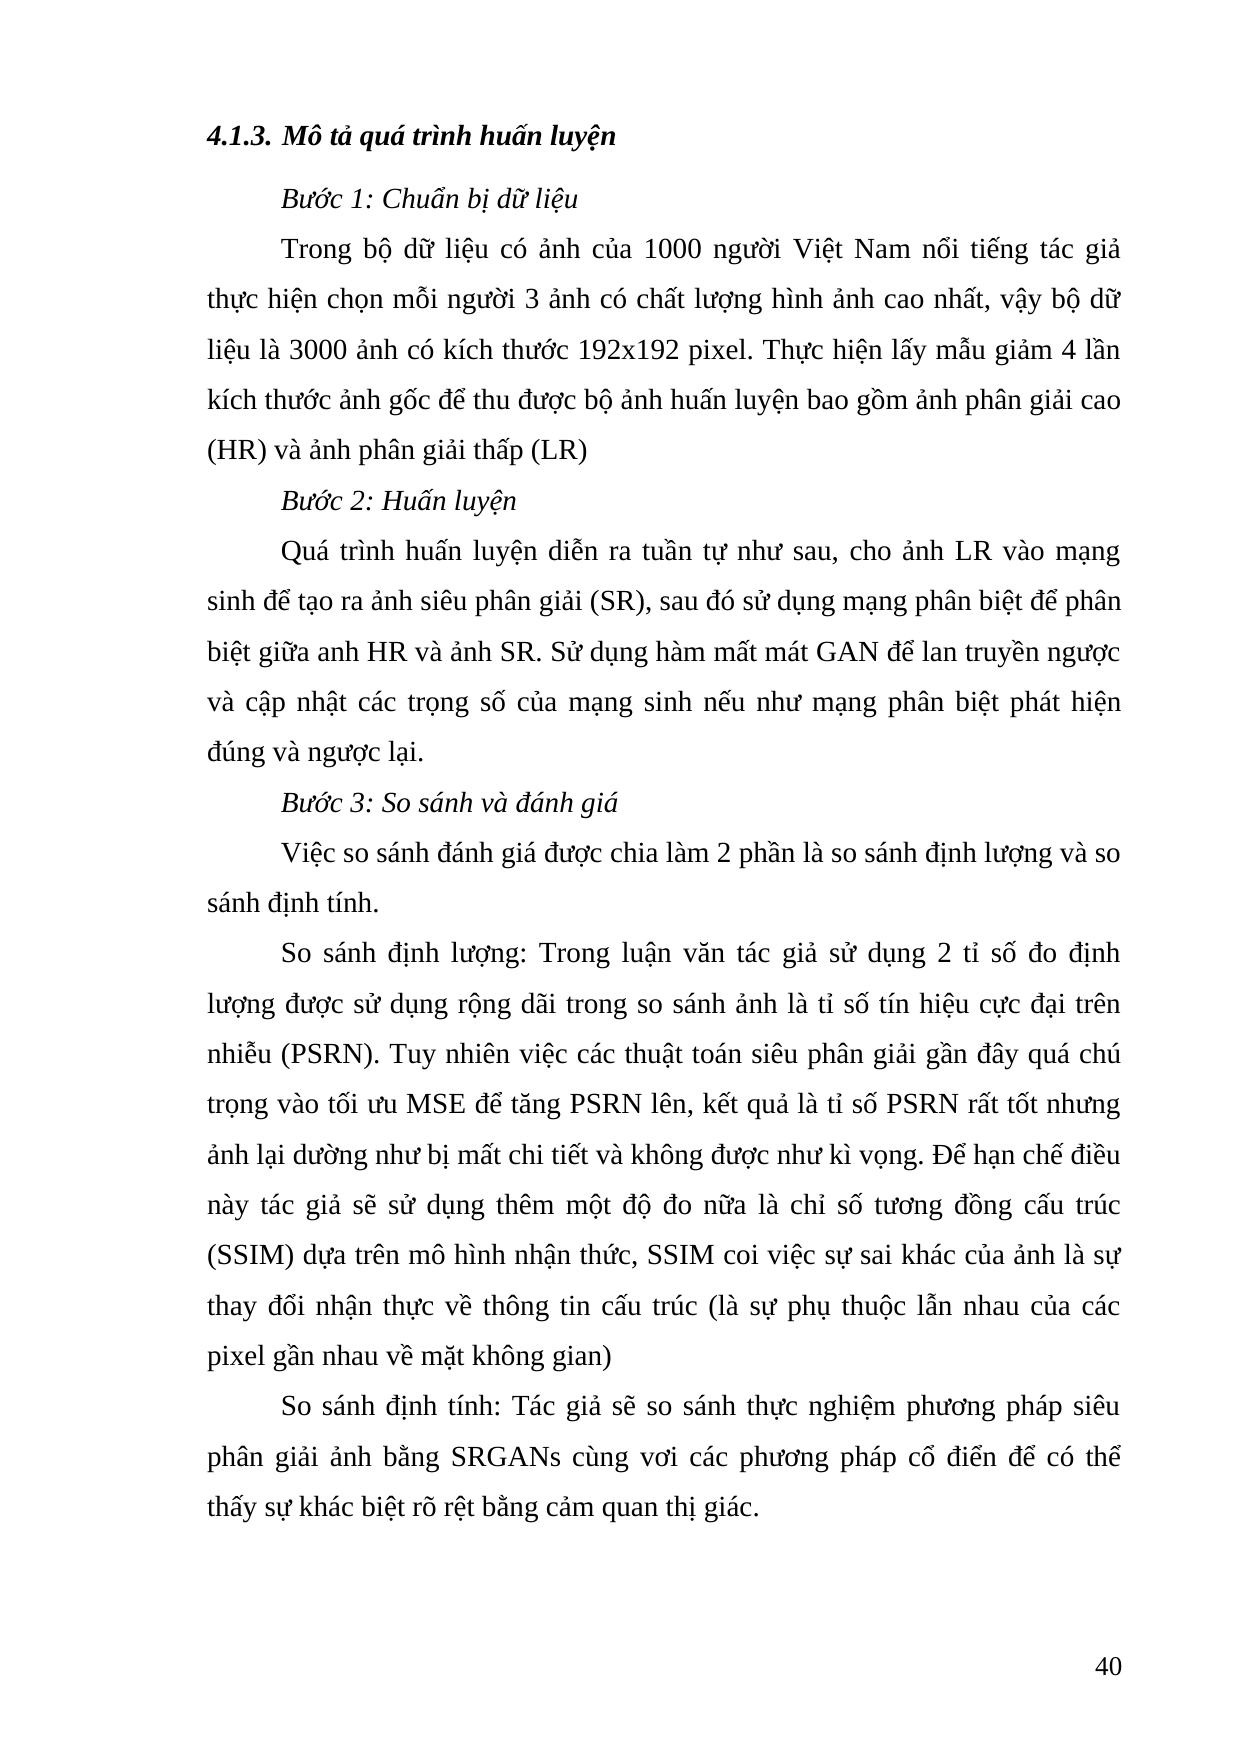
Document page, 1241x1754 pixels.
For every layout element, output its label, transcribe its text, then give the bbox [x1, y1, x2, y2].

text Bước 2: Huấn luyện [207, 483, 1122, 516]
text Trong bộ dữ liệu có ảnh của 1000 người Việt Nam nổi tiếng tác giả thực hiện chọn mỗi người 3 ảnh có chất lượng hình ảnh cao nhất, vậy bộ dữ liệu là 3000 ảnh có kích thước 192x192 pixel. Thực hiện lấy mẫu giảm 4 lần kích thước ảnh gốc để thu được bộ ảnh huấn luyện bao gồm ảnh phân giải cao (HR) và ảnh phân giải thấp (LR) [207, 231, 1122, 466]
text So sánh định tính: Tác giả sẽ so sánh thực nghiệm phương pháp siêu phân giải ảnh bằng SRGANs cùng vơi các phương pháp cổ điển để có thể thấy sự khác biệt rõ rệt bằng cảm quan thị giác. [207, 1388, 1122, 1523]
text So sánh định lượng: Trong luận văn tác giả sử dụng 2 tỉ số đo định lượng được sử dụng rộng dãi trong so sánh ảnh là tỉ số tín hiệu cực đại trên nhiễu (PSRN). Tuy nhiên việc các thuật toán siêu phân giải gần đây quá chú trọng vào tối ưu MSE để tăng PSRN lên, kết quả là tỉ số PSRN rất tốt nhưng ảnh lại dường như bị mất chi tiết và không được như kì vọng. Để hạn chế điều này tác giả sẽ sử dụng thêm một độ đo nữa là chỉ số tương đồng cấu trúc (SSIM) dựa trên mô hình nhận thức, SSIM coi việc sự sai khác của ảnh là sự thay đổi nhận thực về thông tin cấu trúc (là sự phụ thuộc lẫn nhau của các pixel gần nhau về mặt không gian) [207, 936, 1122, 1372]
text Bước 3: So sánh và đánh giá [207, 785, 1122, 818]
text Bước 1: Chuẩn bị dữ liệu [207, 181, 1122, 214]
text Việc so sánh đánh giá được chia làm 2 phần là so sánh định lượng và so sánh định tính. [207, 835, 1122, 919]
subtitle Mô tả quá trình huấn luyện [207, 118, 1122, 152]
text Quá trình huấn luyện diễn ra tuần tự như sau, cho ảnh LR vào mạng sinh để tạo ra ảnh siêu phân giải (SR), sau đó sử dụng mạng phân biệt để phân biệt giữa anh HR và ảnh SR. Sử dụng hàm mất mát GAN để lan truyền ngược và cập nhật các trọng số của mạng sinh nếu như mạng phân biệt phát hiện đúng và ngược lại. [207, 533, 1122, 768]
